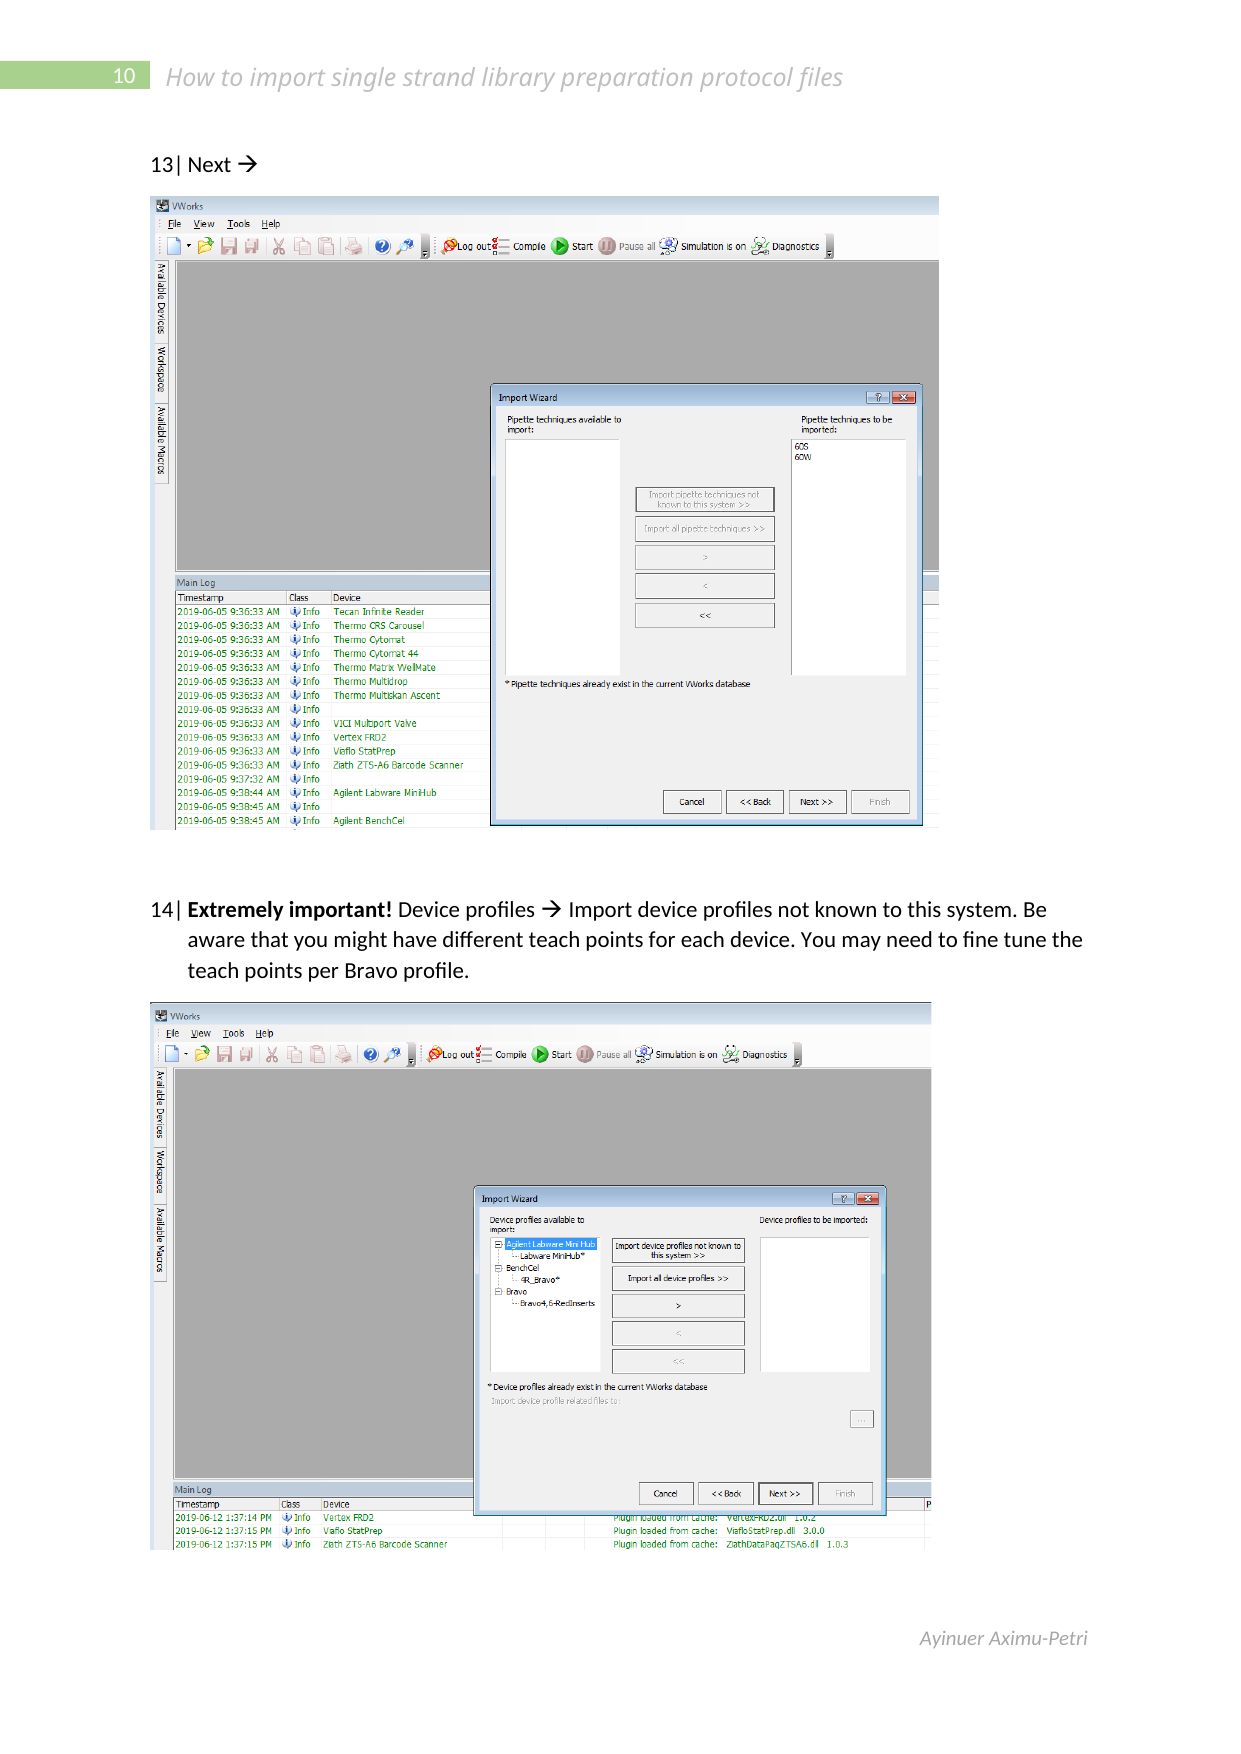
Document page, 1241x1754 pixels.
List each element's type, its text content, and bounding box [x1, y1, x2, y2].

list Extremely important! Device profiles Import device profiles not known to this system. Be aware that you might have different teach points for each device. You may need to fine tune the teach points per Bravo profile. [150, 895, 1090, 984]
picture [150, 1002, 932, 1550]
picture [150, 196, 939, 830]
list Next [150, 150, 1090, 178]
